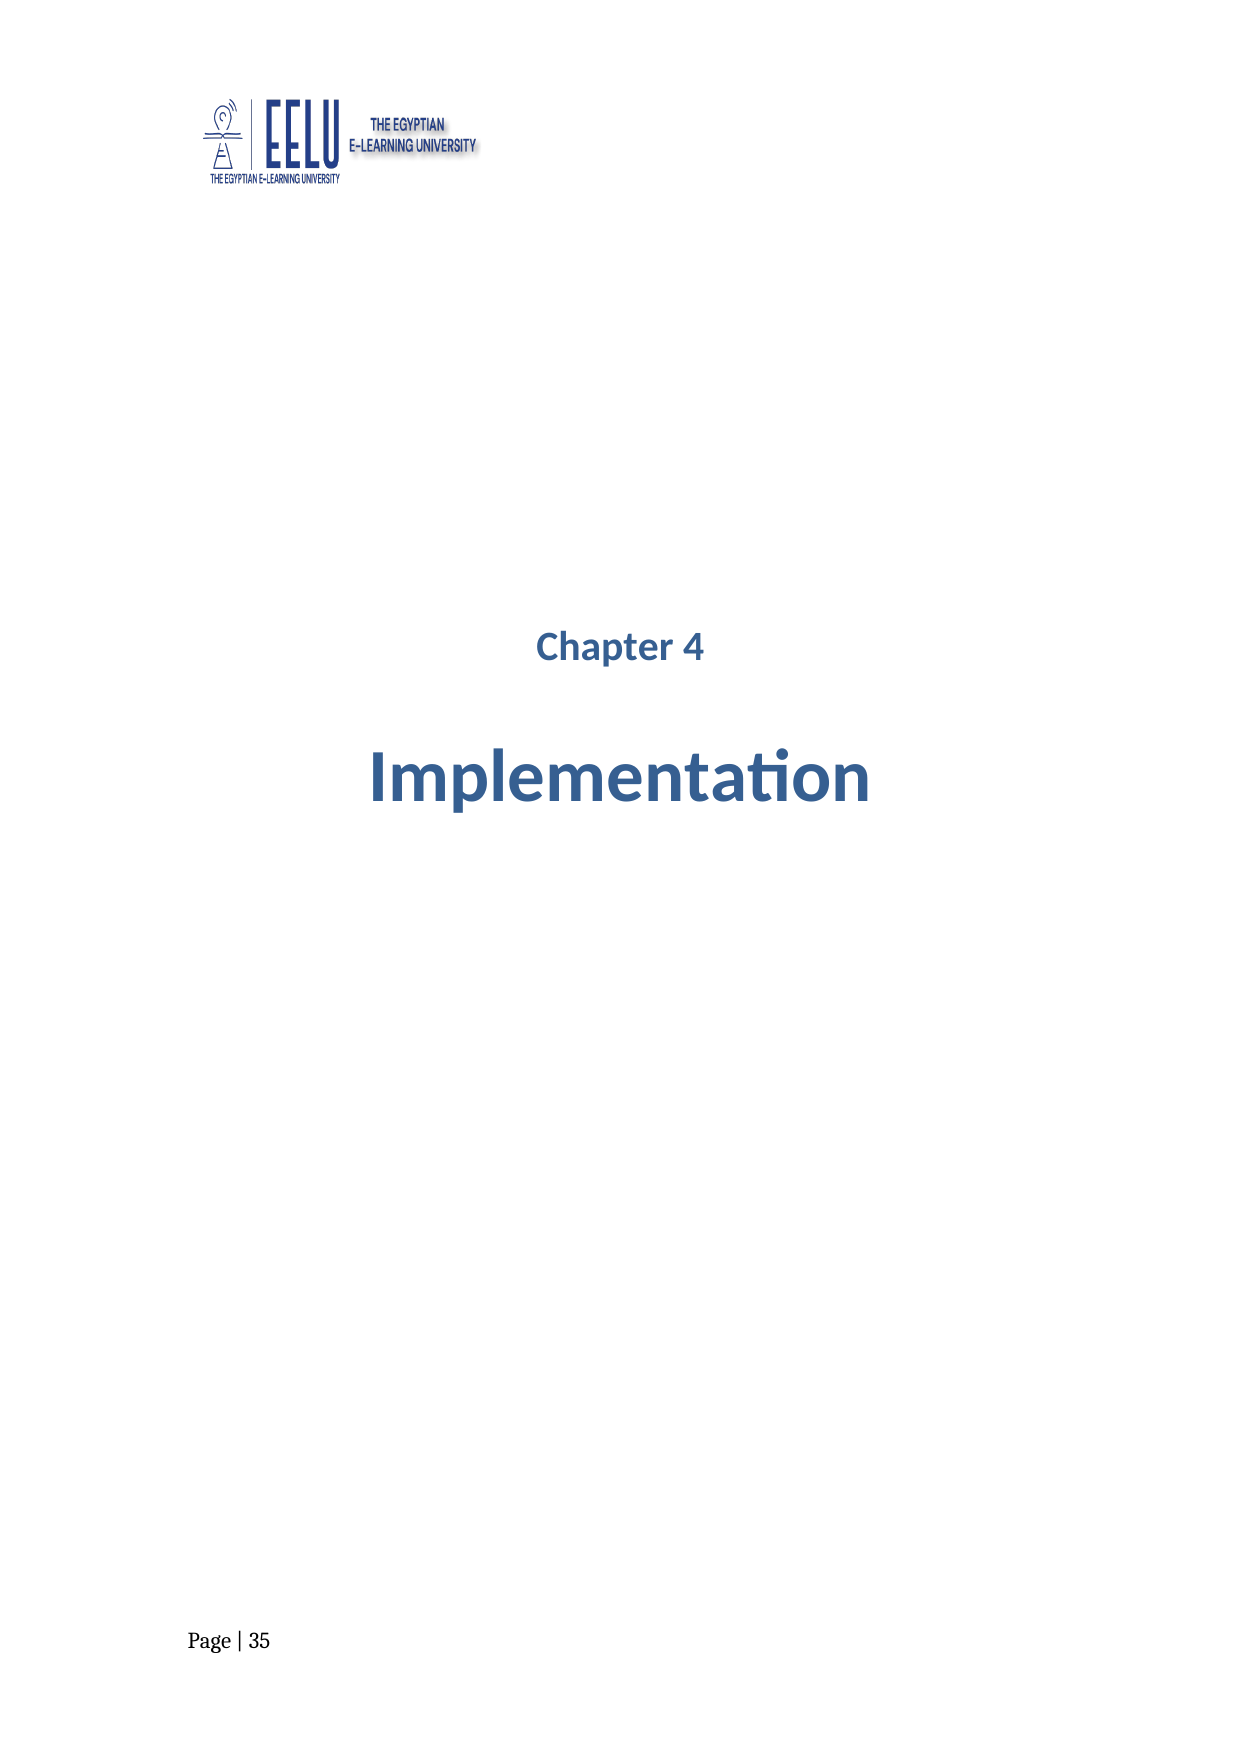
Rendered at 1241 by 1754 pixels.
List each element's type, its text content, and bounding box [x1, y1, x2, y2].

picture [187, 73, 482, 187]
subtitle Chapter 4 [187, 620, 1053, 671]
subtitle Implementation [187, 728, 1053, 820]
